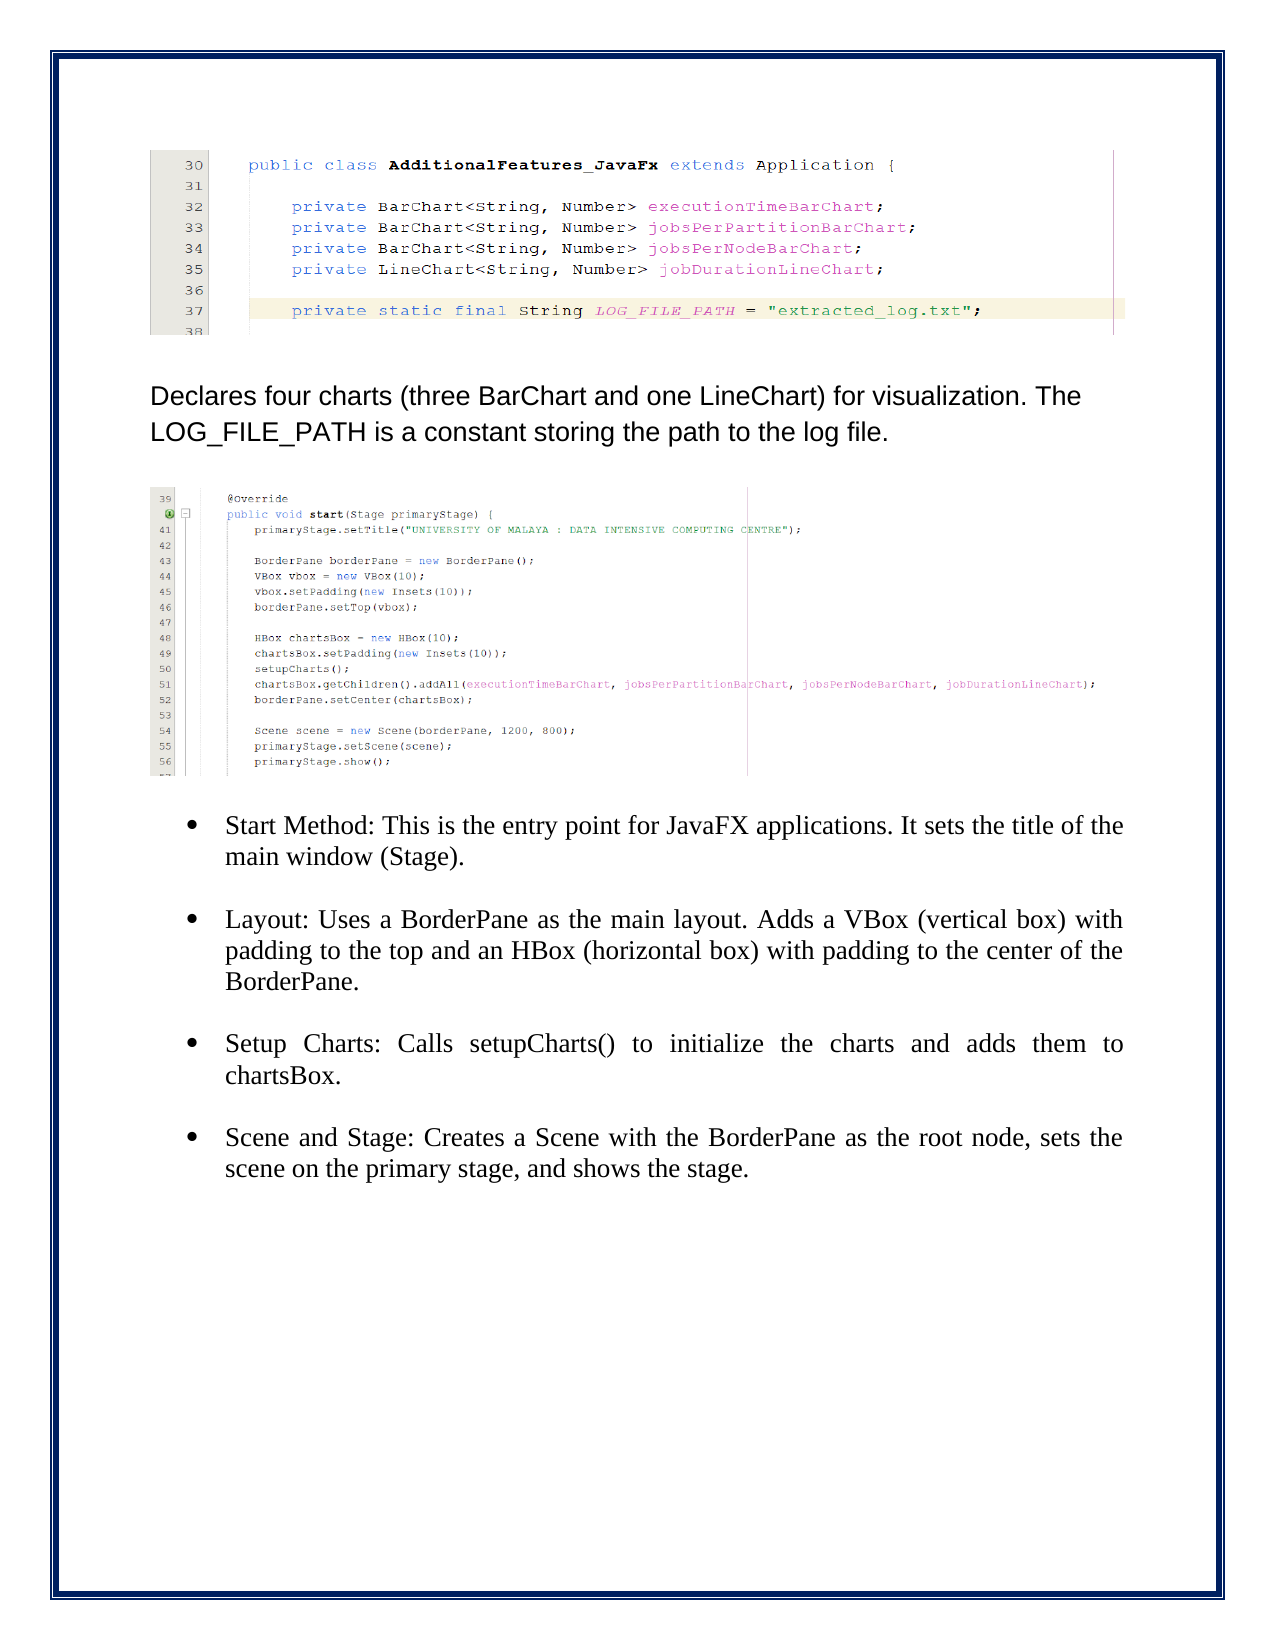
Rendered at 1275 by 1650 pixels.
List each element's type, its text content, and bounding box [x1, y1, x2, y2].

list Layout: Uses a BorderPane as the main layout. Adds a VBox (vertical box) with padding to the top and an HBox (horizontal box) with padding to the center of the BorderPane. [187, 903, 1125, 996]
list Start Method: This is the entry point for JavaFX applications. It sets the title of the main window (Stage). [187, 809, 1125, 872]
picture [150, 150, 1125, 335]
picture [150, 487, 1125, 776]
list Scene and Stage: Creates a Scene with the BorderPane as the root node, sets the scene on the primary stage, and shows the stage. [187, 1121, 1125, 1183]
text Declares four charts (three BarChart and one LineChart) for visualization. The LOG_FILE_PATH is a constant storing the path to the log file. [150, 380, 1125, 447]
list Setup Charts: Calls setupCharts() to initialize the charts and adds them to chartsBox. [187, 1027, 1125, 1090]
